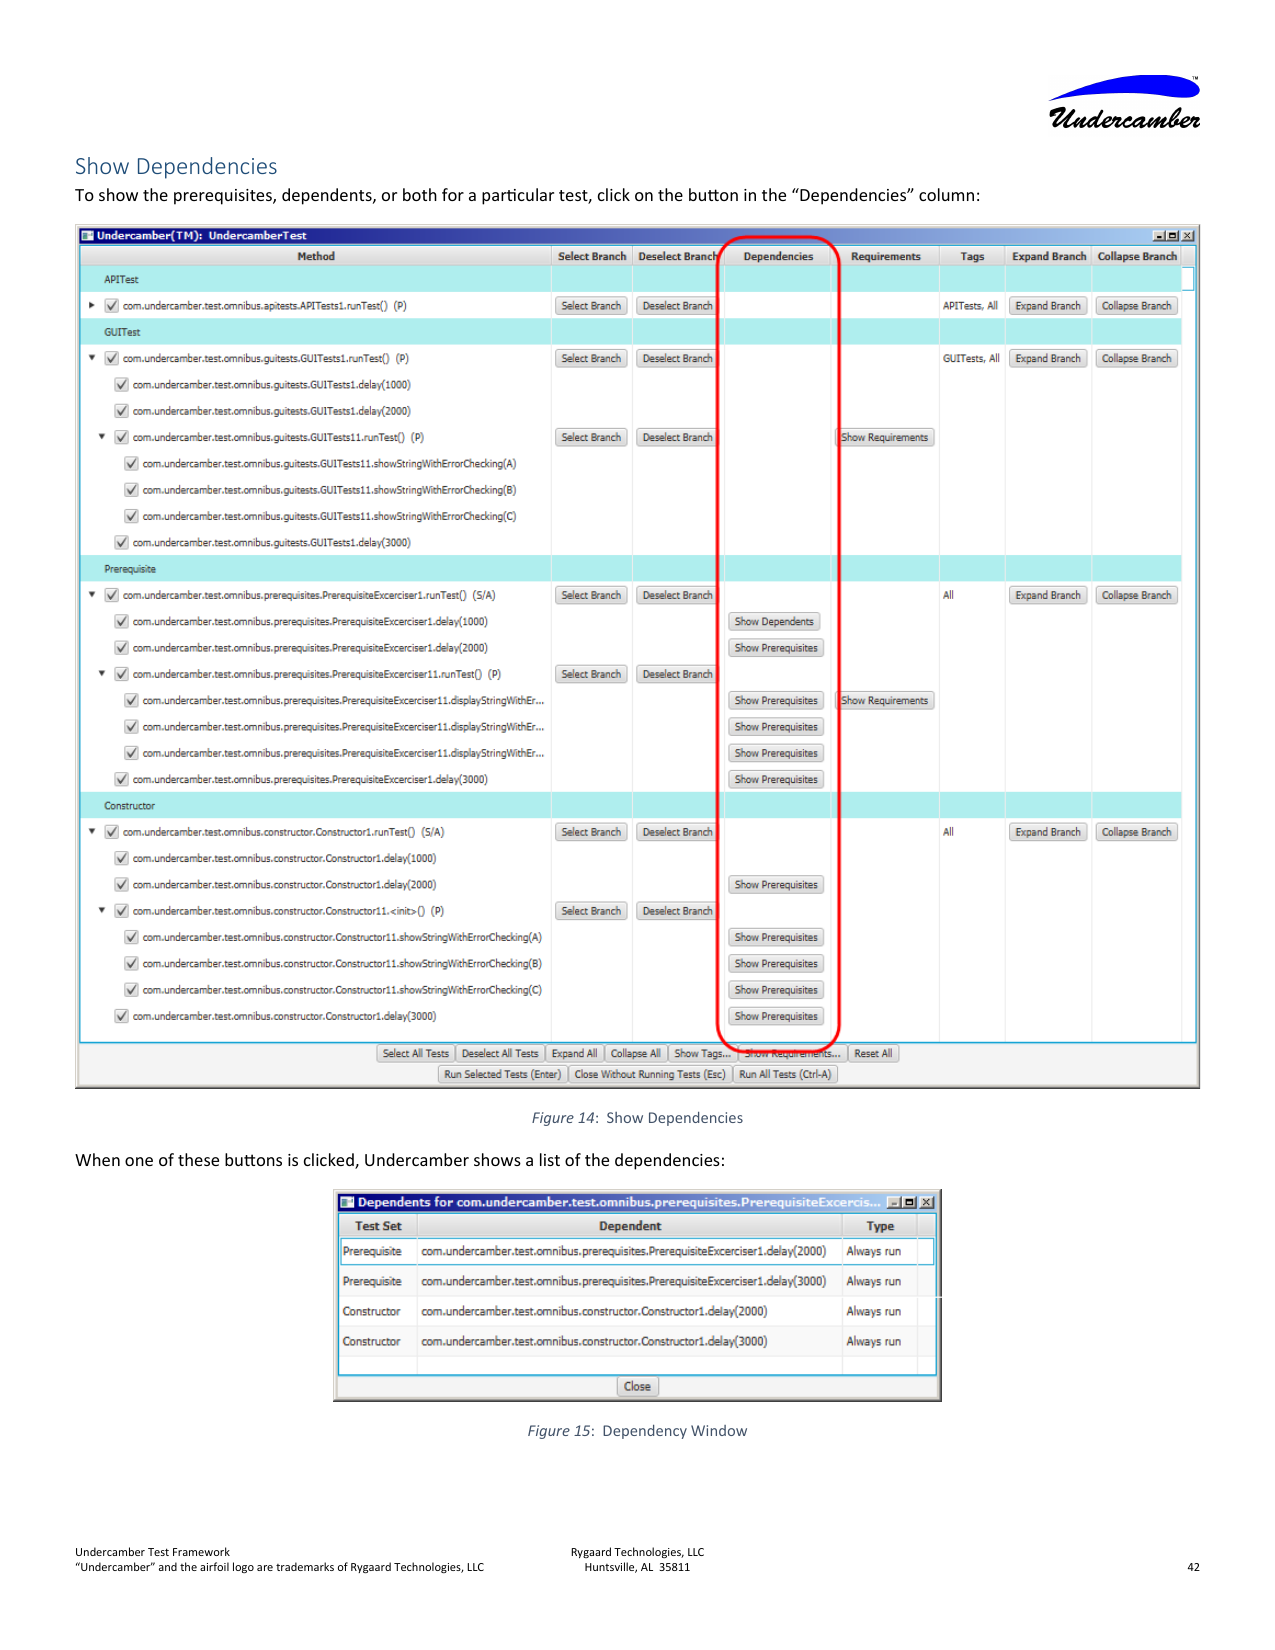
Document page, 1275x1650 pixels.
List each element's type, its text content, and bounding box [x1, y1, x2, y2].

picture [333, 1189, 942, 1402]
text When one of these buttons is clicked, Undercamber shows a list of the dependencies: [75, 1148, 1200, 1171]
text Figure 14: Show Dependencies [75, 1107, 1200, 1127]
picture [1048, 75, 1200, 137]
text To show the prerequisites, dependents, or both for a particular test, click on the button in the “Dependencies” column: [75, 183, 1200, 206]
picture [75, 224, 1200, 1089]
text Figure 15: Dependency Window [75, 1420, 1200, 1441]
subtitle Show Dependencies [75, 150, 1200, 181]
